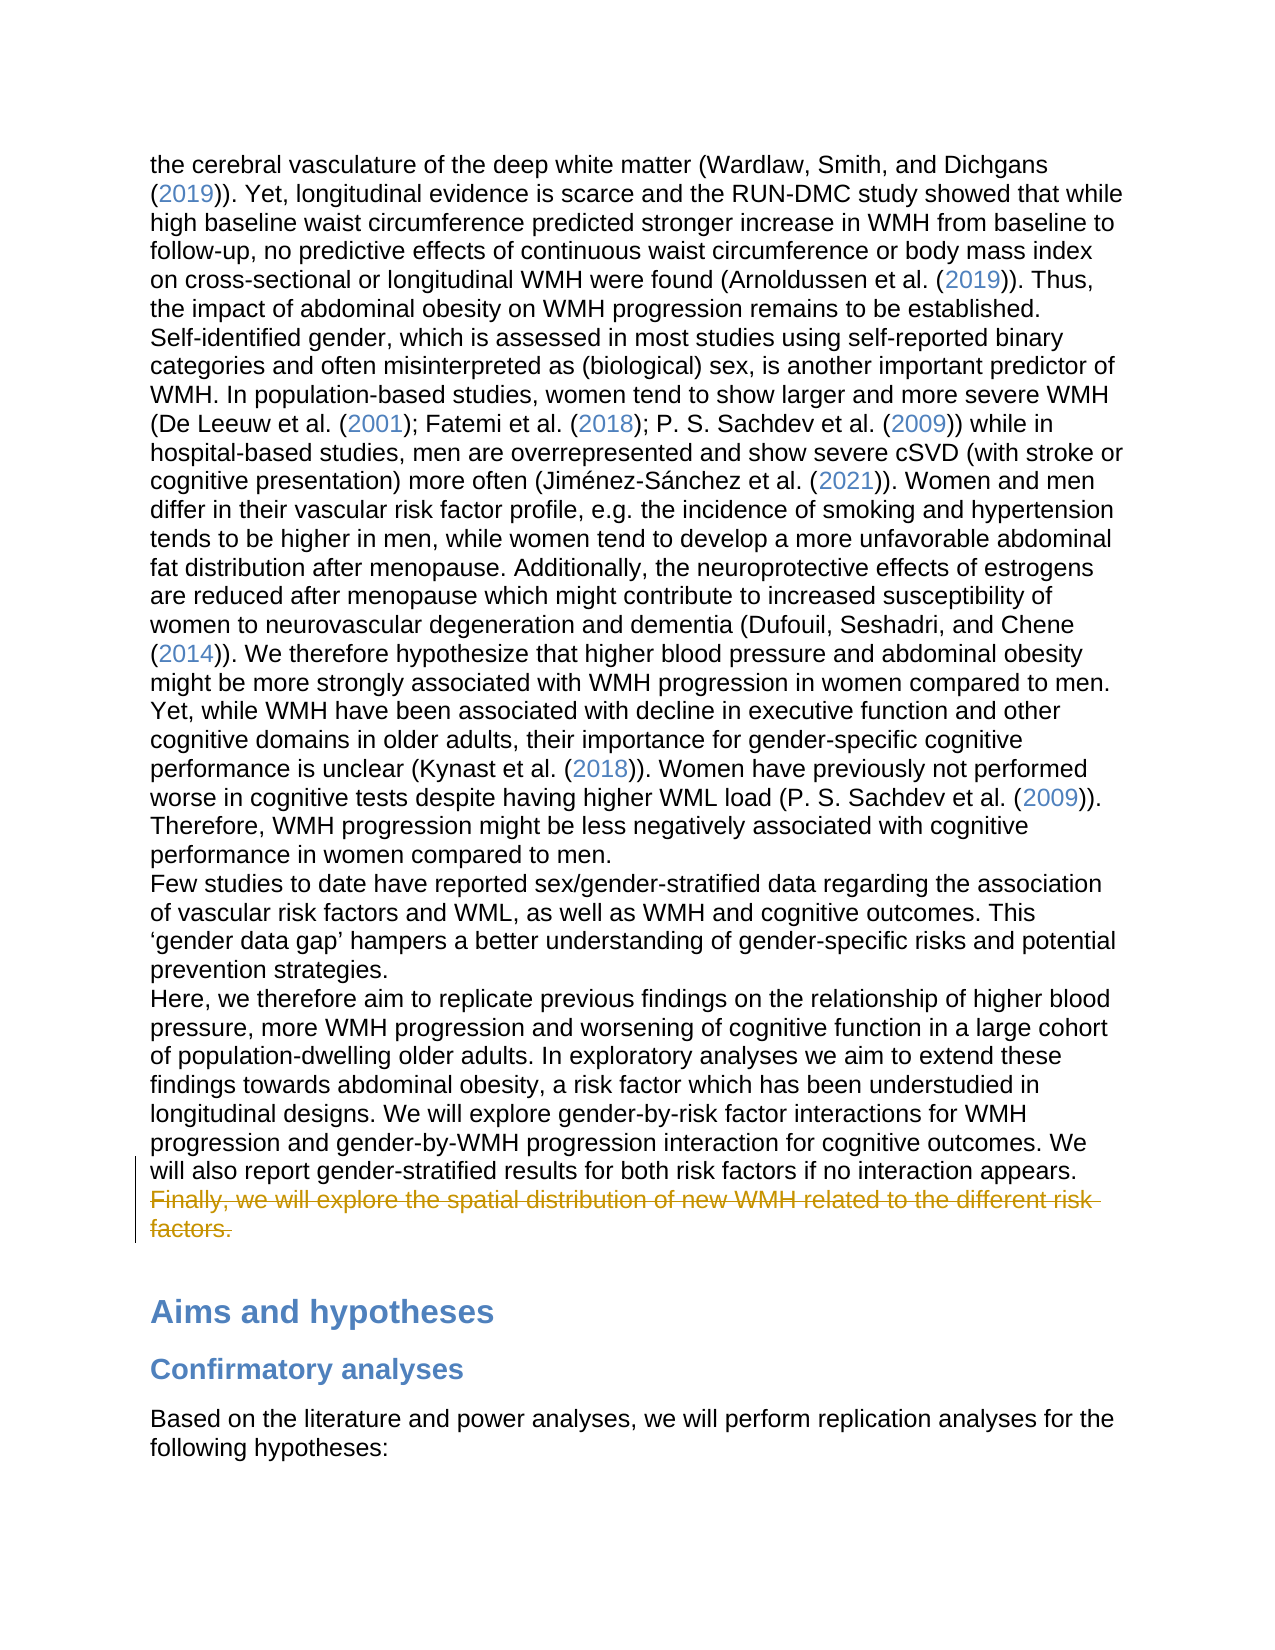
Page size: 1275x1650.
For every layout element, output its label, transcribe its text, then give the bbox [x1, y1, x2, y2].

subtitle Confirmatory analyses [150, 1352, 1125, 1385]
subtitle Aims and hypotheses [150, 1292, 1125, 1331]
text Based on the literature and power analyses, we will perform replication analyses for the following hypotheses: [150, 1404, 1125, 1462]
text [150, 150, 1125, 1242]
